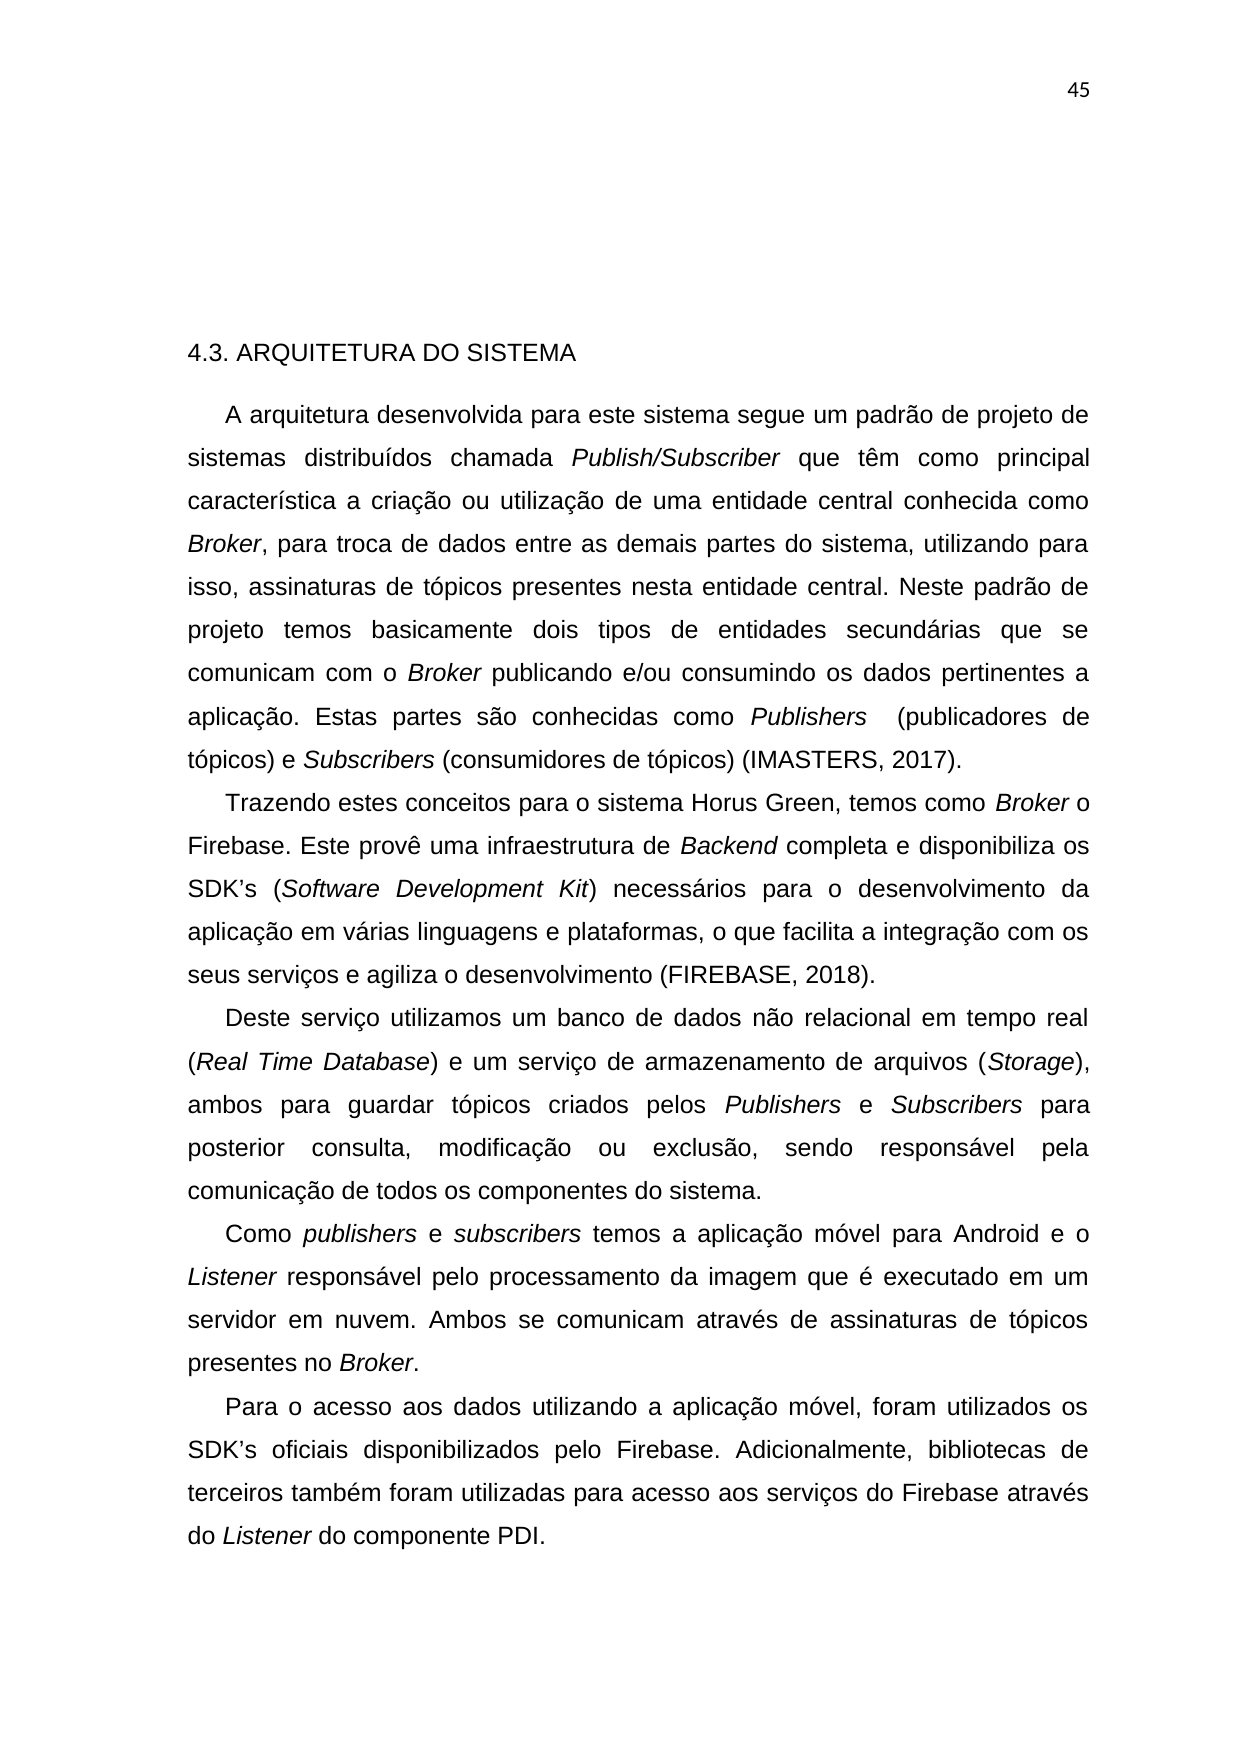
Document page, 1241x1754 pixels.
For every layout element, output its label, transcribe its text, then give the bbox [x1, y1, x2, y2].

text 4.3. ARQUITETURA DO SISTEMA [187, 337, 1090, 366]
text Para o acesso aos dados utilizando a aplicação móvel, foram utilizados os SDK’s oficiais disponibilizados pelo Firebase. Adicionalmente, bibliotecas de terceiros também foram utilizadas para acesso aos serviços do Firebase através do Listener do componente PDI. [187, 1391, 1090, 1549]
text A arquitetura desenvolvida para este sistema segue um padrão de projeto de sistemas distribuídos chamada Publish/Subscriber que têm como principal característica a criação ou utilização de uma entidade central conhecida como Broker, para troca de dados entre as demais partes do sistema, utilizando para isso, assinaturas de tópicos presentes nesta entidade central. Neste padrão de projeto temos basicamente dois tipos de entidades secundárias que se comunicam com o Broker publicando e/ou consumindo os dados pertinentes a aplicação. Estas partes são conhecidas como Publishers (publicadores de tópicos) e Subscribers (consumidores de tópicos) (IMASTERS, 2017). [187, 399, 1090, 773]
text Trazendo estes conceitos para o sistema Horus Green, temos como Broker o Firebase. Este provê uma infraestrutura de Backend completa e disponibiliza os SDK’s (Software Development Kit) necessários para o desenvolvimento da aplicação em várias linguagens e plataformas, o que facilita a integração com os seus serviços e agiliza o desenvolvimento (FIREBASE, 2018). [187, 788, 1090, 989]
text Como publishers e subscribers temos a aplicação móvel para Android e o Listener responsável pelo processamento da imagem que é executado em um servidor em nuvem. Ambos se comunicam através de assinaturas de tópicos presentes no Broker. [150, 1219, 1090, 1377]
text Deste serviço utilizamos um banco de dados não relacional em tempo real (Real Time Database) e um serviço de armazenamento de arquivos (Storage), ambos para guardar tópicos criados pelos Publishers e Subscribers para posterior consulta, modificação ou exclusão, sendo responsável pela comunicação de todos os componentes do sistema. [187, 1003, 1090, 1204]
